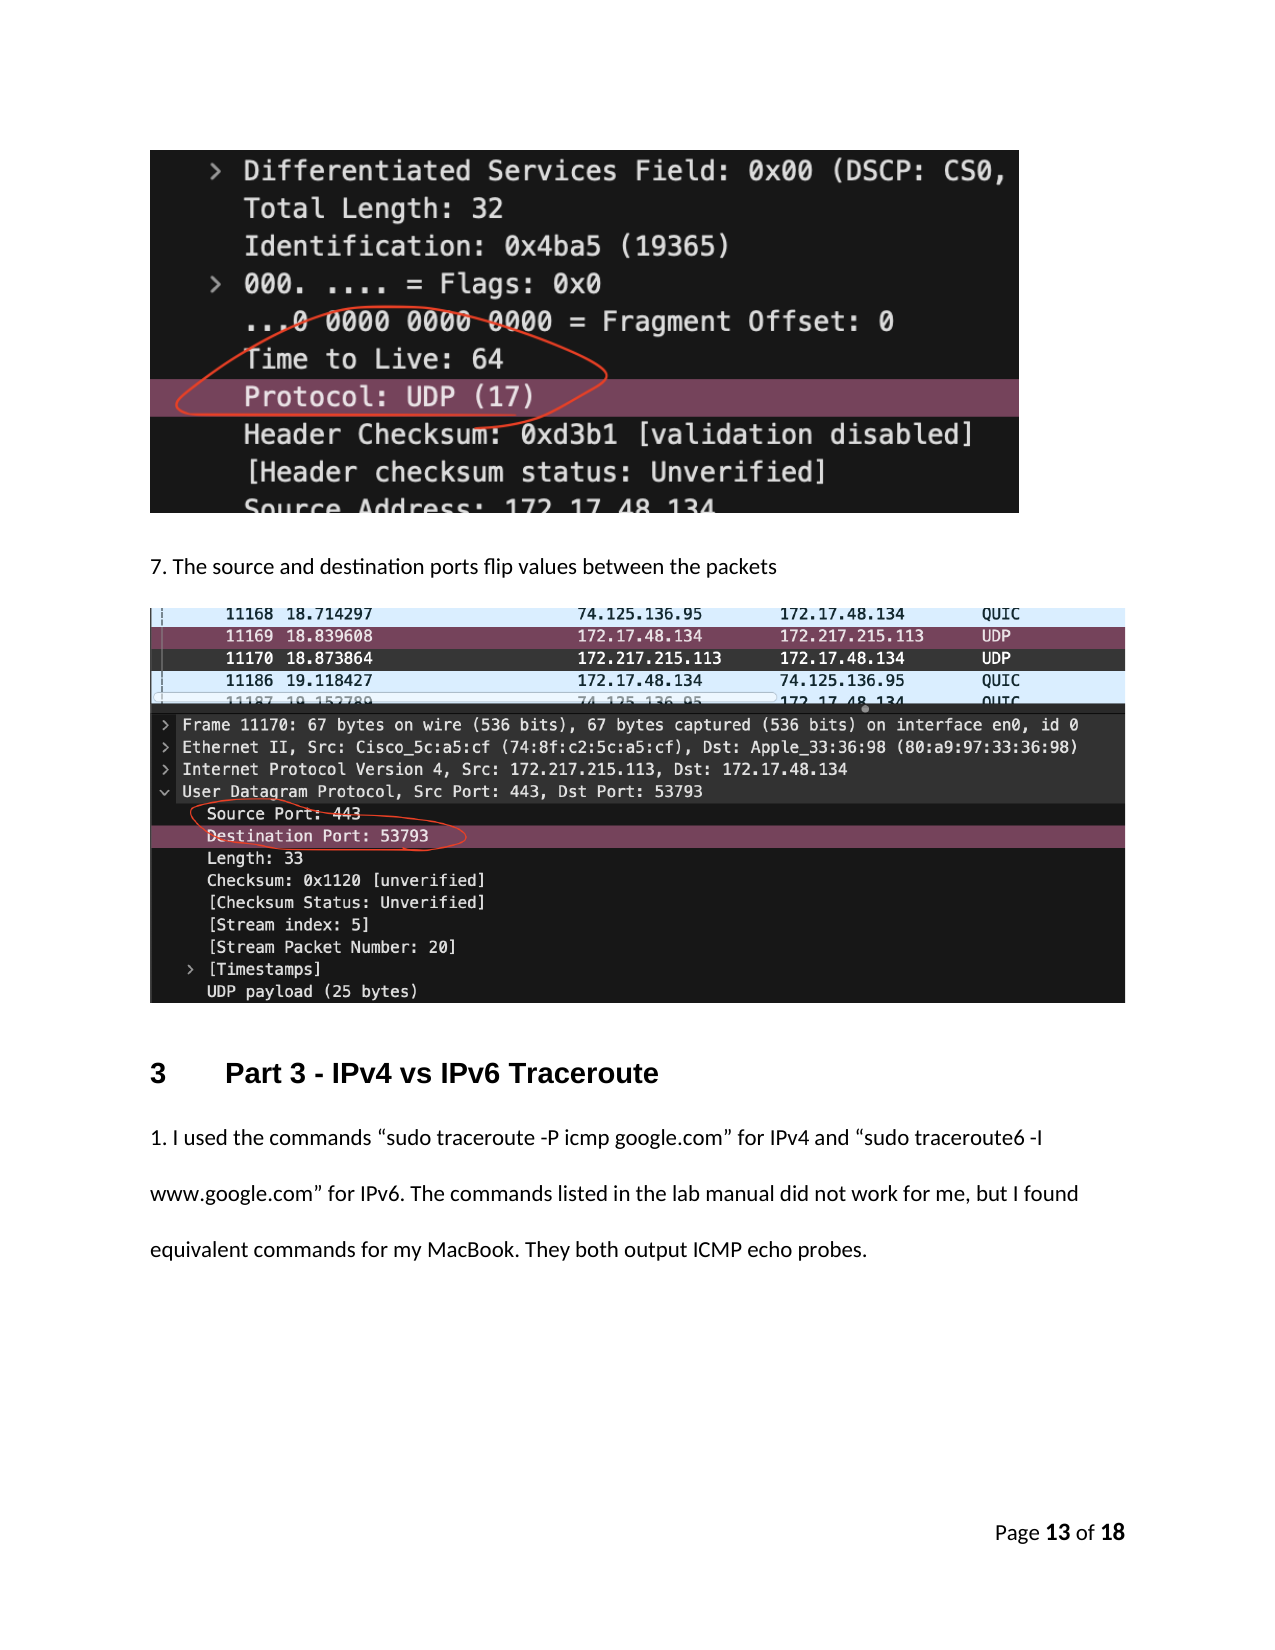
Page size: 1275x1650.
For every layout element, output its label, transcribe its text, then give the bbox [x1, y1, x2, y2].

picture [150, 608, 1125, 1003]
subtitle 3 Part 3 - IPv4 vs IPv6 Traceroute [150, 1056, 1125, 1089]
text 1. I used the commands “sudo traceroute -P icmp google.com” for IPv4 and “sudo traceroute6 -I www.google.com” for IPv6. The commands listed in the lab manual did not work for me, but I found equivalent commands for my MacBook. They both output ICMP echo probes. [150, 1123, 1125, 1263]
text 7. The source and destination ports flip values between the packets [150, 552, 1125, 580]
picture [150, 150, 1019, 513]
